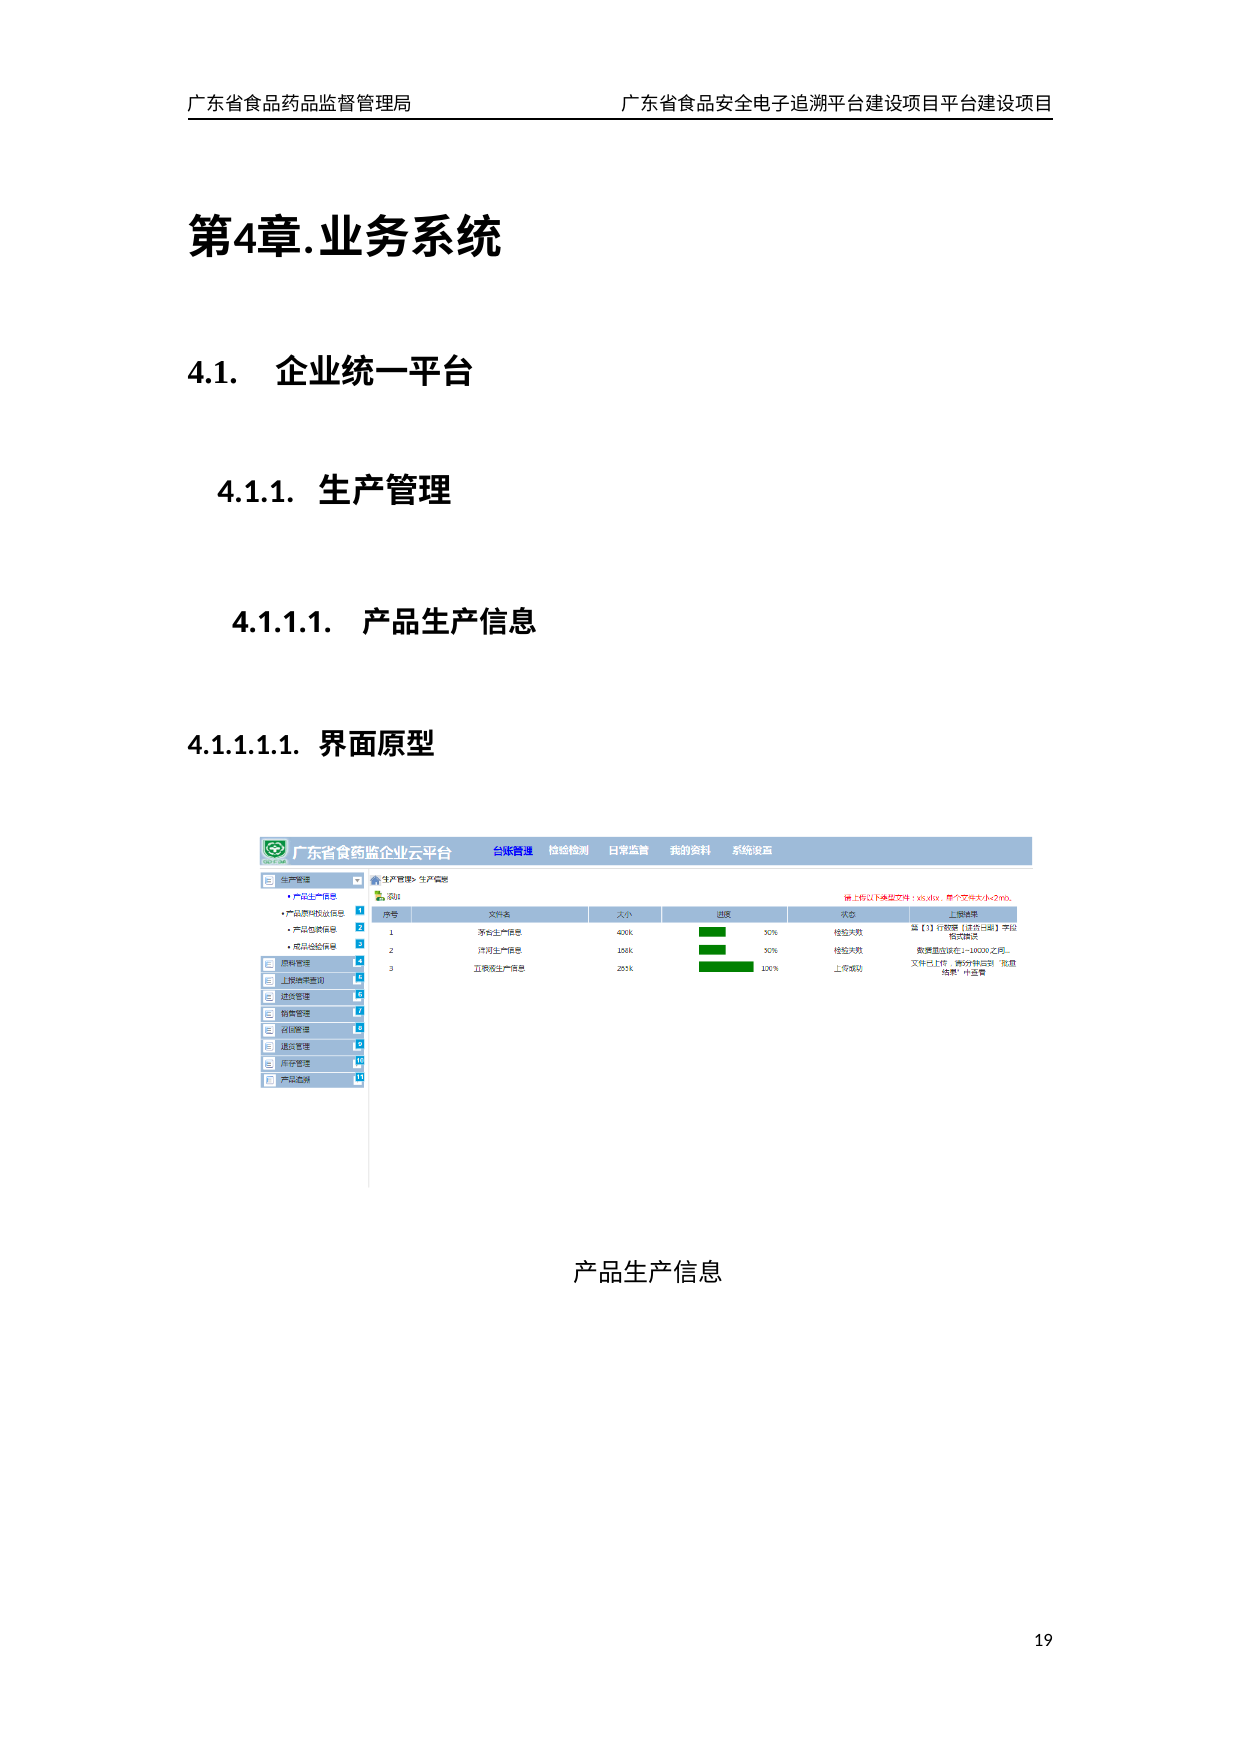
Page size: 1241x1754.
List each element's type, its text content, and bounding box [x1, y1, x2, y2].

subtitle 产品生产信息 [232, 586, 1053, 654]
subtitle 界面原型 [187, 708, 1053, 776]
subtitle 业务系统 [187, 199, 1053, 267]
text 产品生产信息 [187, 1237, 1053, 1305]
subtitle 生产管理 [217, 454, 1053, 522]
picture [256, 829, 1035, 1237]
subtitle 企业统一平台 [187, 335, 1053, 403]
